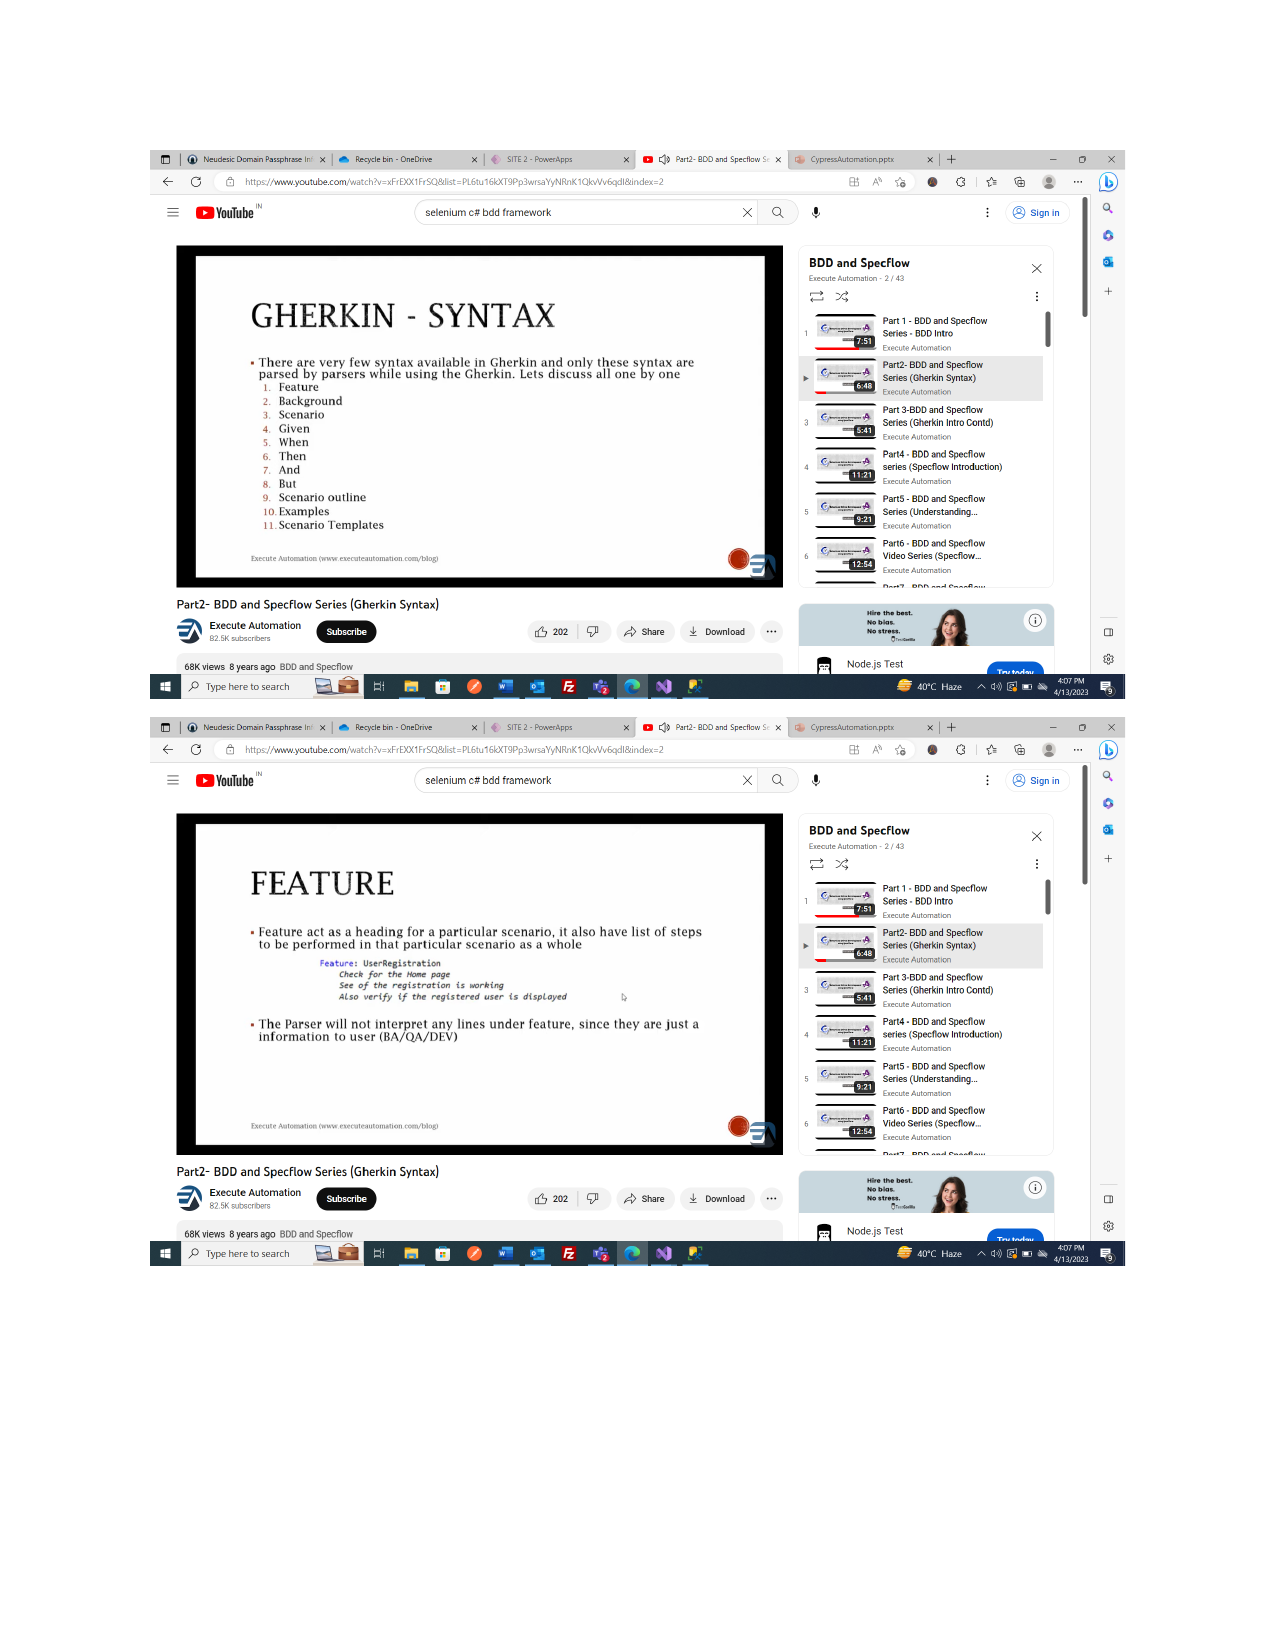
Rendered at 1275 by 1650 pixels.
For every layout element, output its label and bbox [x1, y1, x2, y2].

picture [150, 150, 1125, 699]
picture [150, 717, 1125, 1266]
